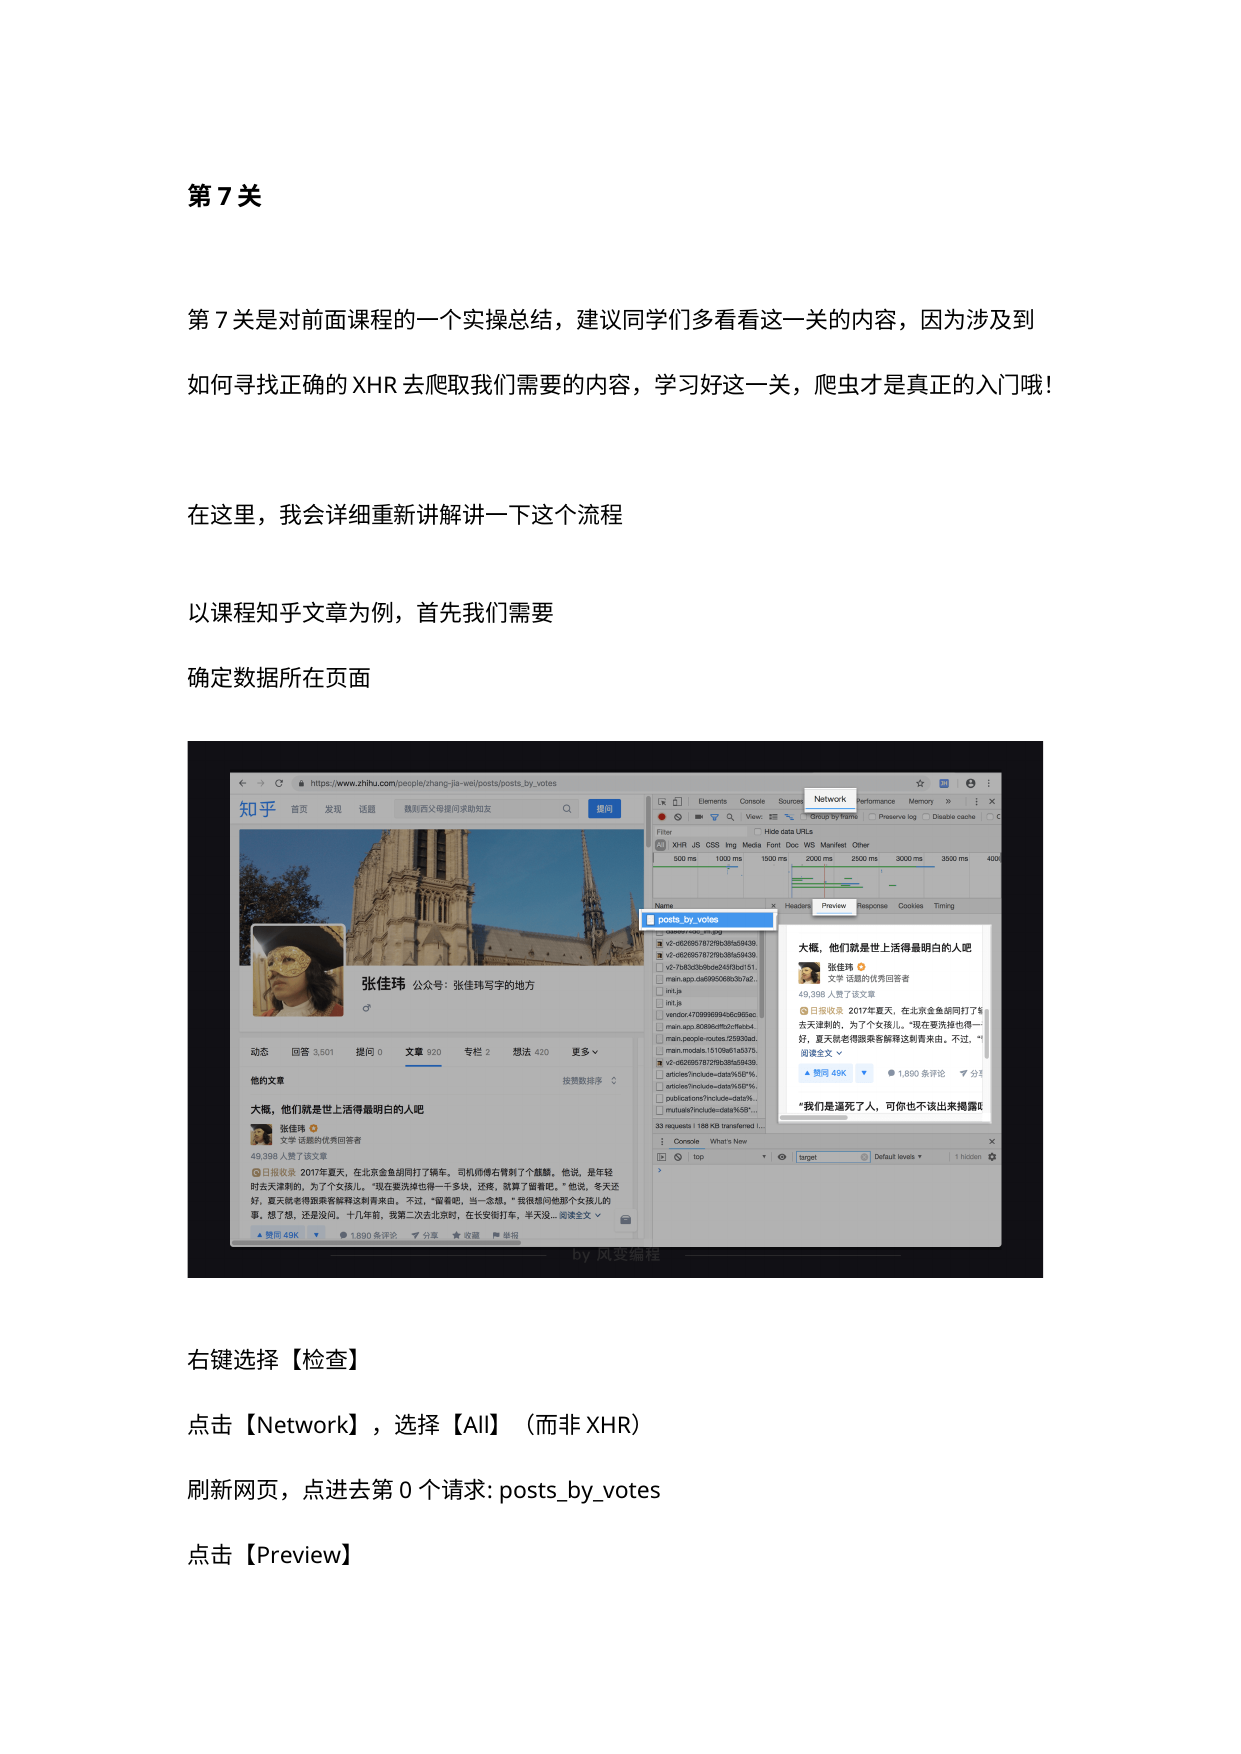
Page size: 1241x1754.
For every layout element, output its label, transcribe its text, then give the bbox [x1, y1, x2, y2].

text 第7关是对前面课程的一个实操总结，建议同学们多看看这一关的内容，因为涉及到如何寻找正确的XHR去爬取我们需要的内容，学习好这一关，爬虫才是真正的入门哦！ [187, 287, 1053, 417]
text 刷新网页，点进去第 0 个请求: posts_by_votes [187, 1457, 1053, 1522]
text 在这里，我会详细重新讲解讲一下这个流程 [187, 482, 1053, 547]
text 右键选择【检查】 [187, 1327, 1053, 1392]
picture [187, 741, 1044, 1278]
text 确定数据所在页面 [187, 644, 1053, 709]
text 点击【Preview】 [187, 1522, 1053, 1587]
text 以课程知乎文章为例，首先我们需要 [187, 579, 1053, 644]
text 第7关 [187, 162, 1053, 227]
text 点击【Network】，选择【All】（而非 XHR） [187, 1392, 1053, 1457]
